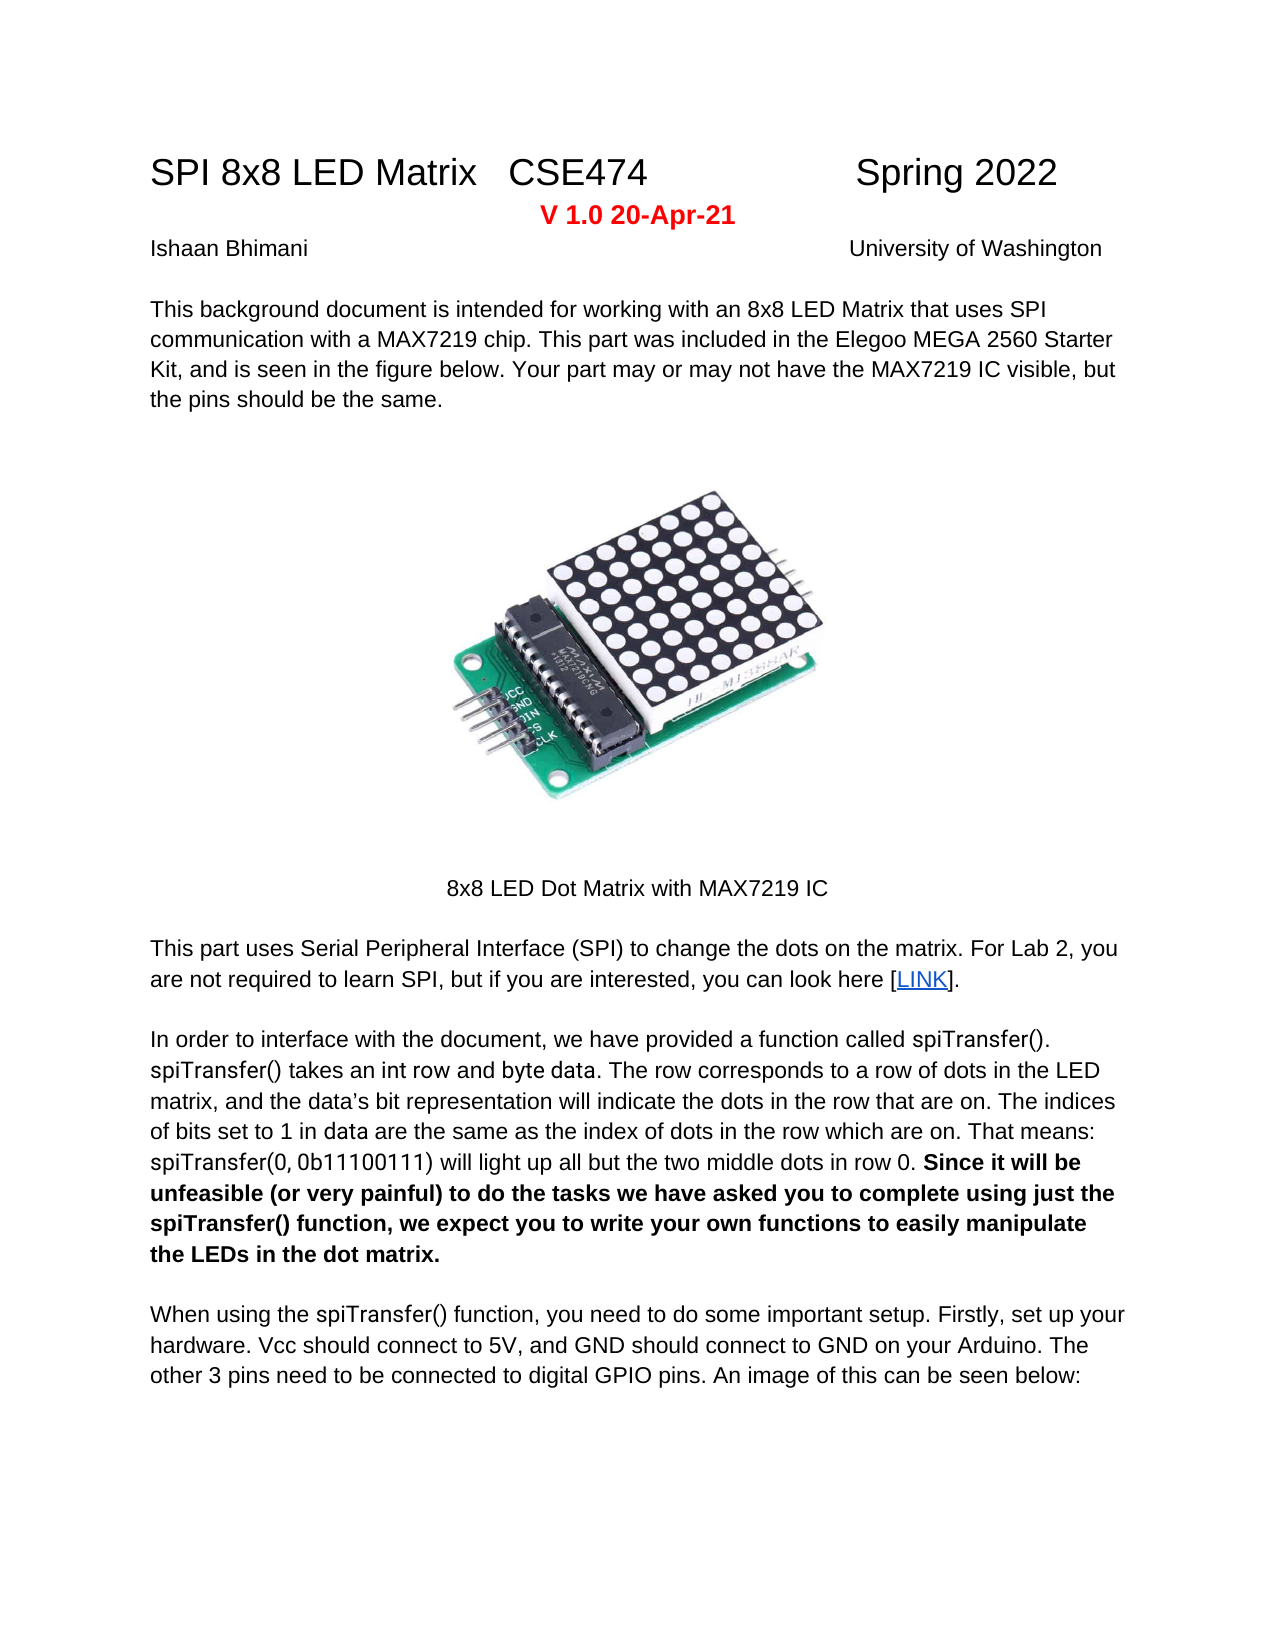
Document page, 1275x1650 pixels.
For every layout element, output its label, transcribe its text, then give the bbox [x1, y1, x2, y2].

text Ishaan Bhimani University of Washington [150, 235, 1125, 262]
text 8x8 LED Dot Matrix with MAX7219 IC [150, 875, 1125, 901]
title SPI 8x8 LED Matrix CSE474 Spring 2022 [150, 150, 1125, 193]
text In order to interface with the document, we have provided a function called spiTransfer(). spiTransfer() takes an int row and byte data. The row corresponds to a row of dots in the LED matrix, and the data’s bit representation will indicate the dots in the row that are on. The indices of bits set to 1 in data are the same as the index of dots in the row which are on. That means: spiTransfer(0, 0b11100111) will light up all but the two middle dots in row 0. Since it will be unfeasible (or very painful) to do the tasks we have asked you to complete using just the spiTransfer() function, we expect you to write your own functions to easily manipulate the LEDs in the dot matrix. [150, 1026, 1125, 1267]
text This background document is intended for working with an 8x8 LED Matrix that uses SPI communication with a MAX7219 chip. This part was included in the Elegoo MEGA 2560 Starter Kit, and is seen in the figure below. Your part may or may not have the MAX7219 IC visible, but the pins should be the same. [150, 296, 1125, 413]
text This part uses Serial Peripheral Interface (SPI) to change the dots on the matrix. For Lab 2, you are not required to learn SPI, but if you are interested, you can look here [LINK]. [150, 935, 1125, 992]
text When using the spiTransfer() function, you need to do some important setup. Firstly, set up your hardware. Vcc should connect to 5V, and GND should connect to GND on your Arduino. The other 3 pins need to be connected to digital GPIO pins. An image of this can be seen below: [150, 1301, 1125, 1388]
picture [425, 446, 850, 871]
text V 1.0 20-Apr-21 [150, 199, 1125, 231]
